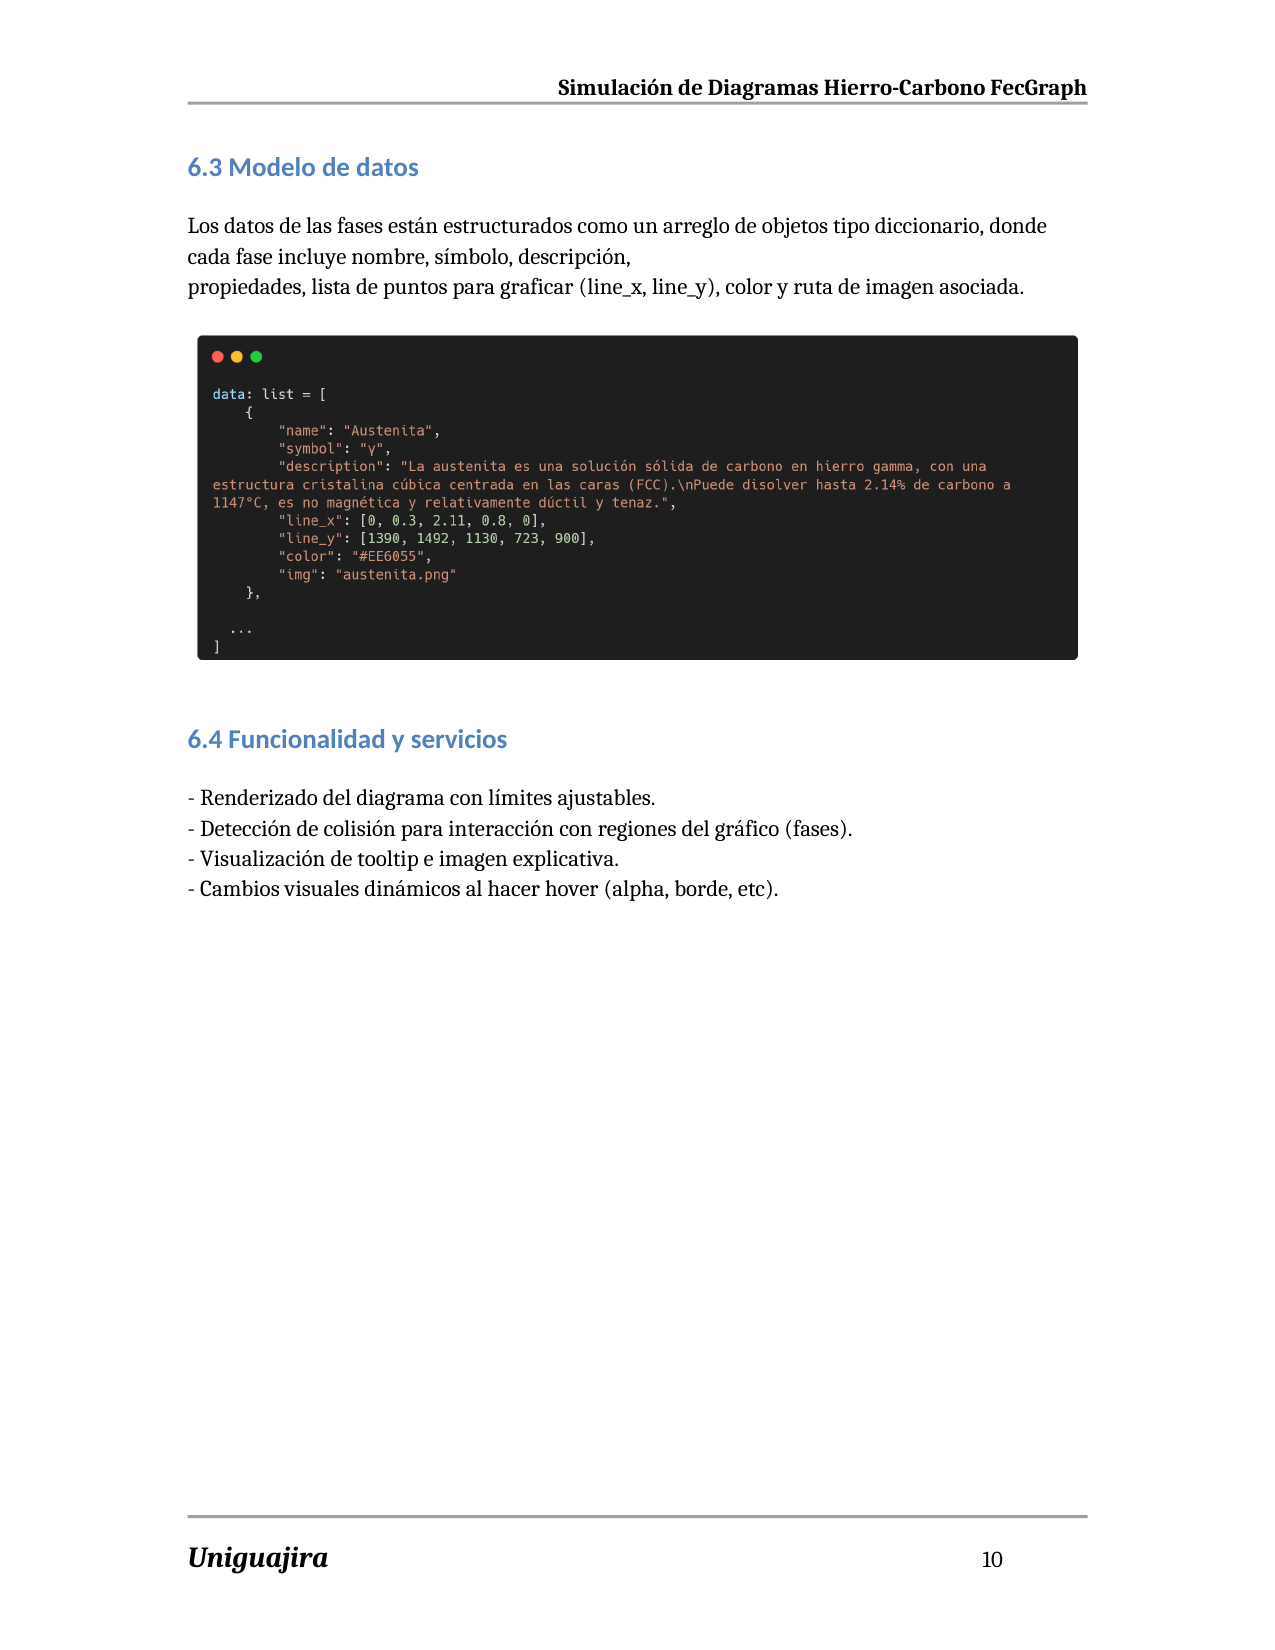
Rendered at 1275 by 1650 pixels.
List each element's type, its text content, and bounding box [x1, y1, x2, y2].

picture [143, 326, 1132, 679]
text Los datos de las fases están estructurados como un arreglo de objetos tipo diccionario, donde cada fase incluye nombre, símbolo, descripción, propiedades, lista de puntos para graficar (line_x, line_y), color y ruta de imagen asociada. [187, 183, 1087, 300]
text - Renderizado del diagrama con límites ajustables. - Detección de colisión para interacción con regiones del gráfico (fases). - Visualización de tooltip e imagen explicativa. - Cambios visuales dinámicos al hacer hover (alpha, borde, etc). [187, 755, 1087, 902]
subtitle 6.3 Modelo de datos [187, 150, 1087, 183]
subtitle 6.4 Funcionalidad y servicios [187, 679, 1087, 755]
